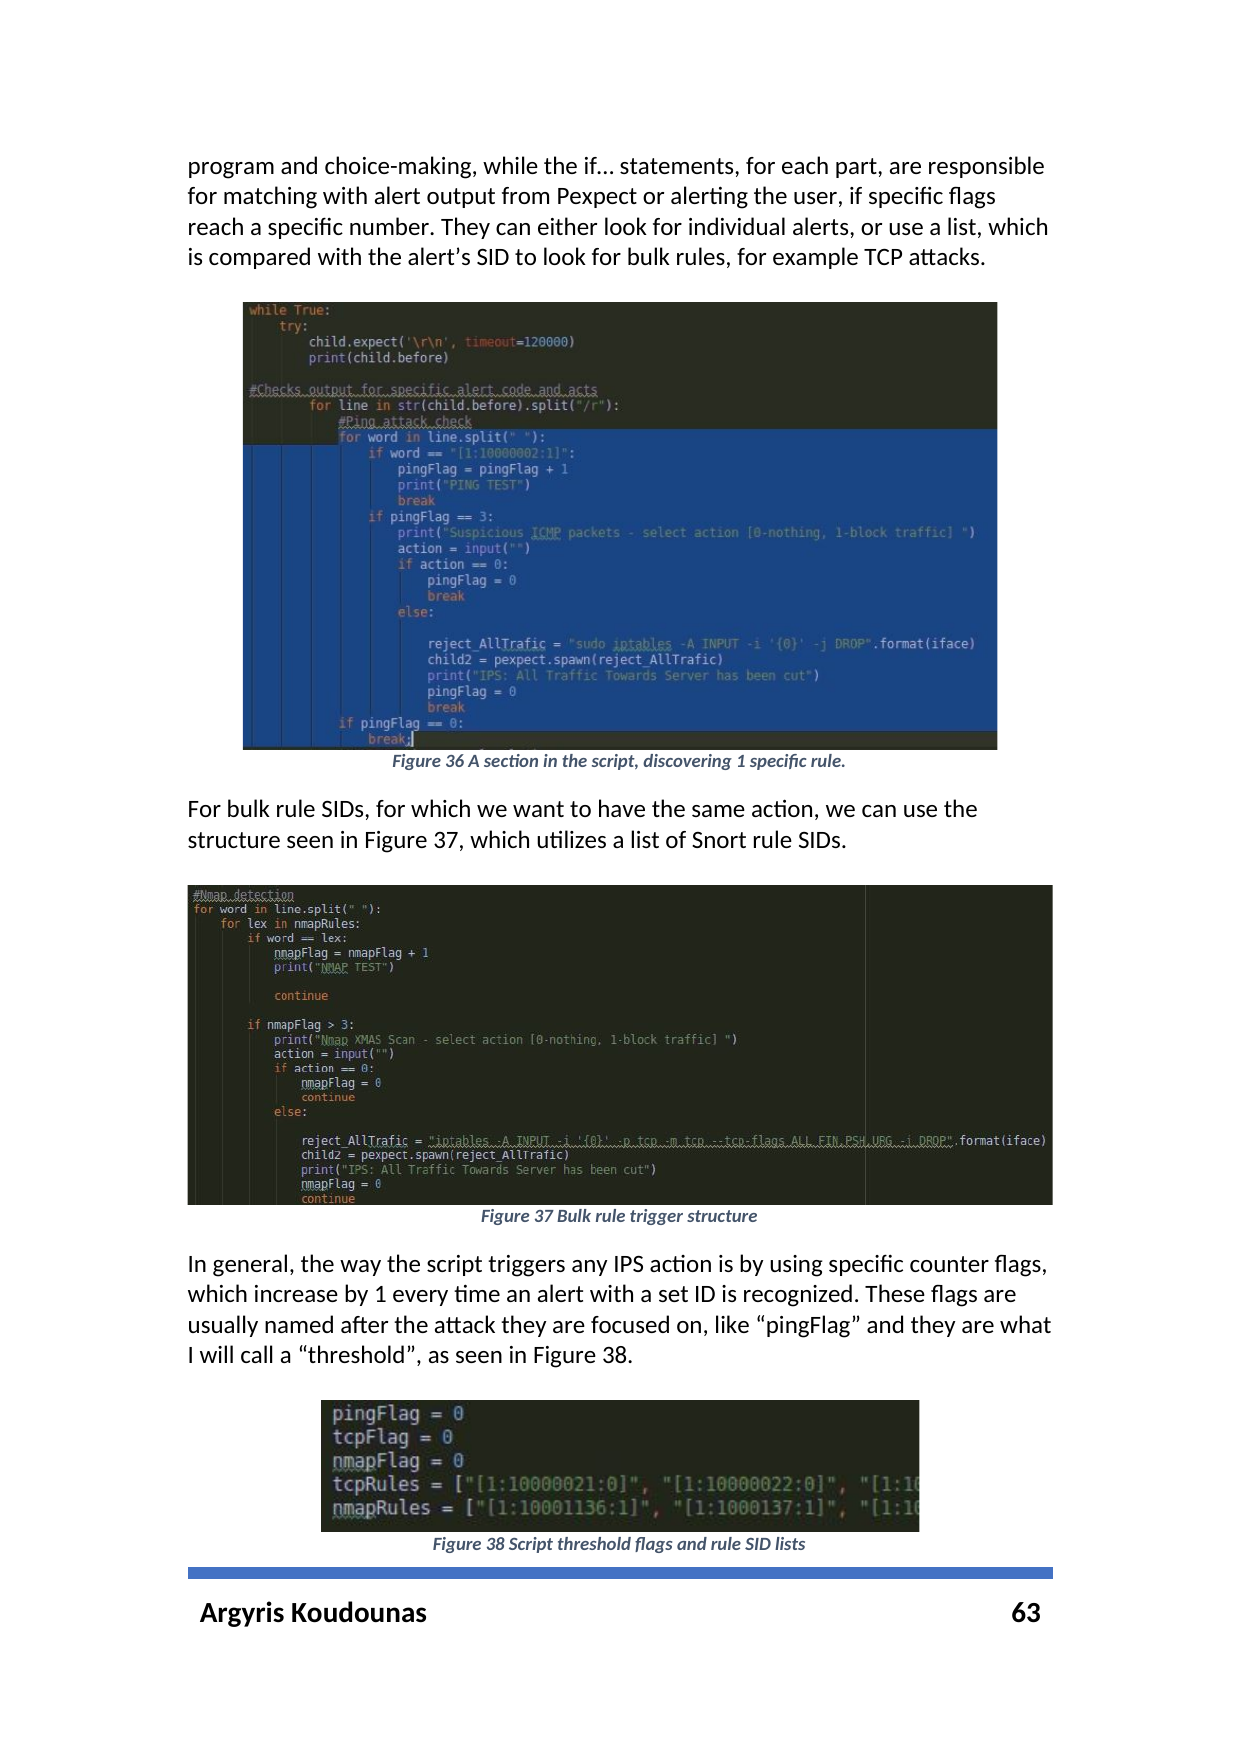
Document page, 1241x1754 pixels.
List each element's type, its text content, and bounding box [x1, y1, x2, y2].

text Figure 36 A section in the script, discovering 1 specific rule. [187, 750, 1053, 773]
text In general, the way the script triggers any IPS action is by using specific counter flags, which increase by 1 every time an alert with a set ID is recognized. These flags are usually named after the attack they are focused on, like “pingFlag” and they are what I will call a “threshold”, as seen in Figure 38. [187, 1248, 1053, 1370]
picture [242, 302, 998, 750]
text For bulk rule SIDs, for which we want to have the same action, we can use the structure seen in Figure 37, which utilizes a list of Snort rule SIDs. [187, 793, 1053, 854]
picture [187, 885, 1053, 1205]
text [187, 150, 1053, 272]
text Figure 38 Script threshold flags and rule SID lists [187, 1532, 1053, 1555]
text Figure 37 Bulk rule trigger structure [187, 1205, 1053, 1227]
picture [321, 1400, 920, 1532]
